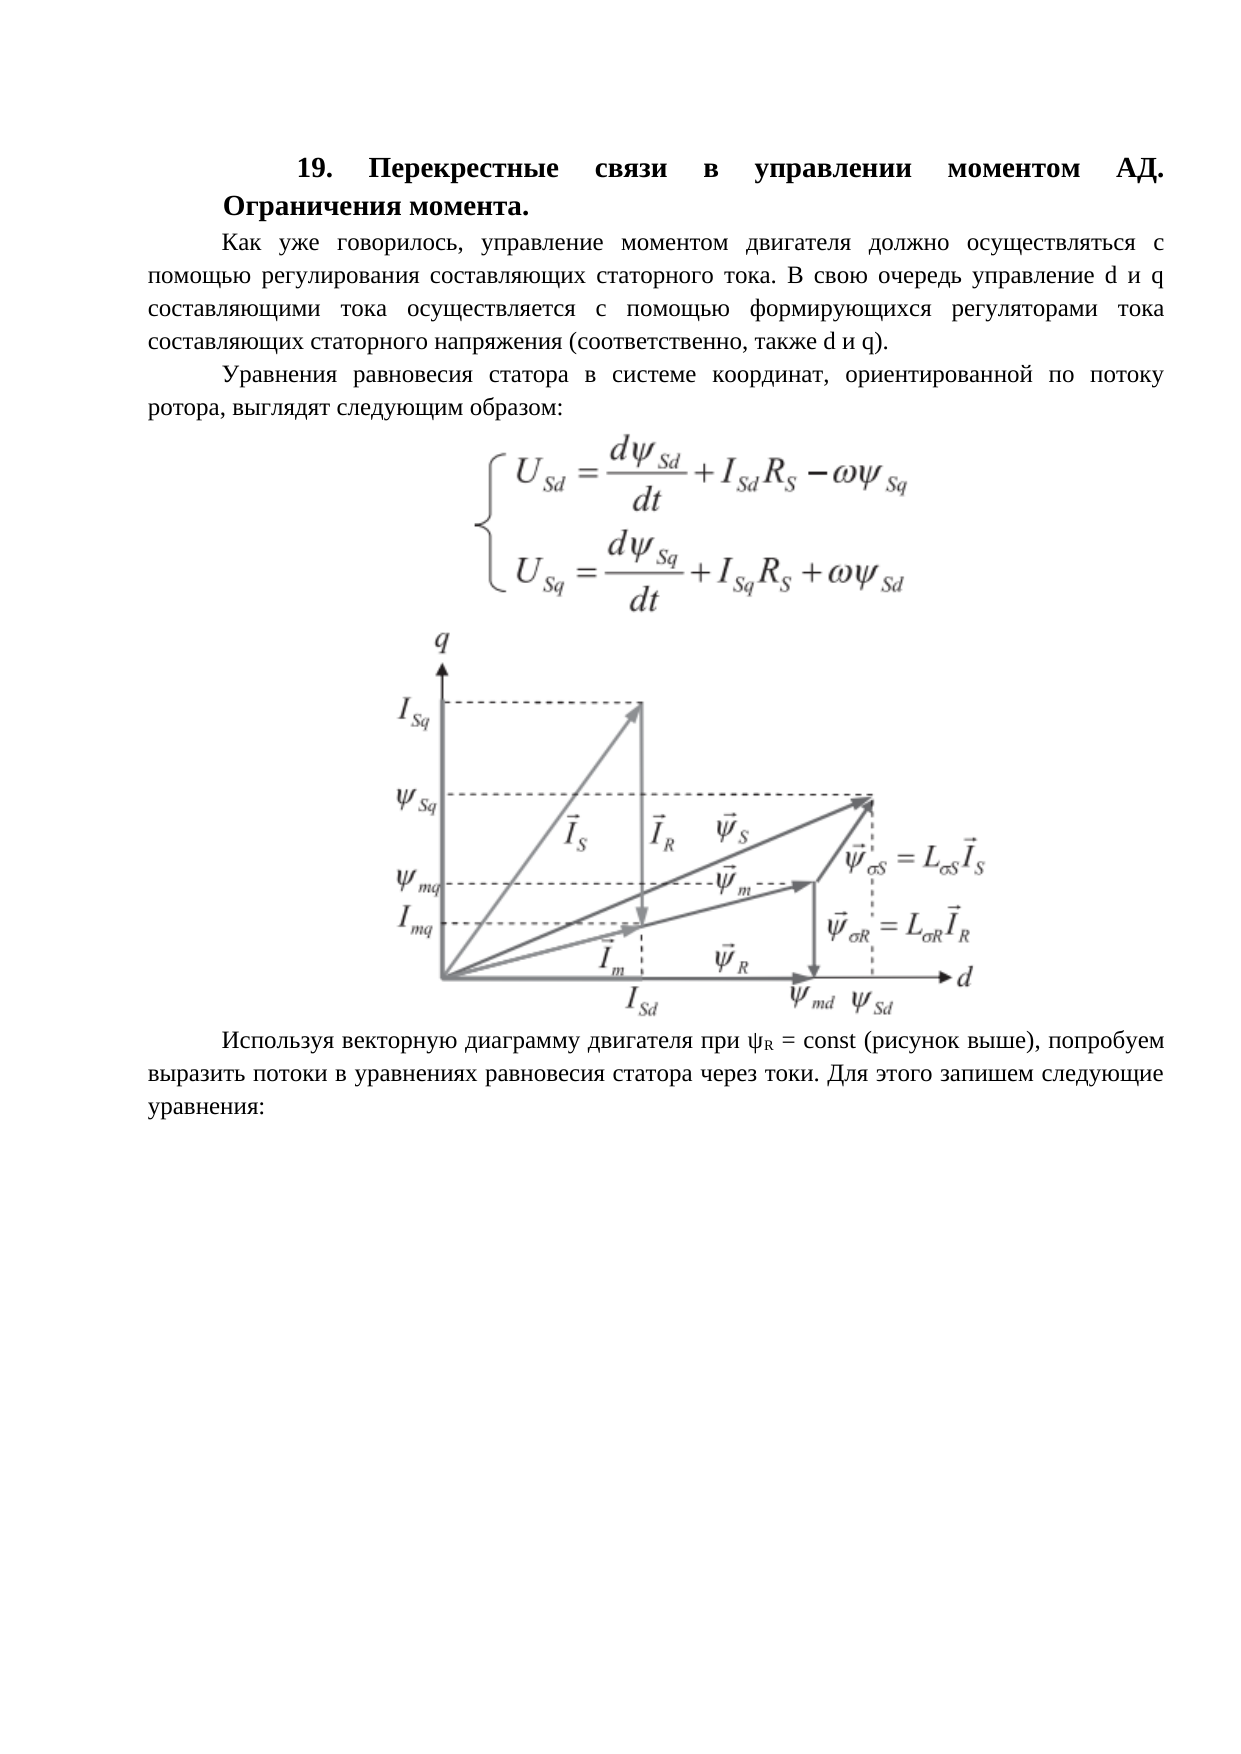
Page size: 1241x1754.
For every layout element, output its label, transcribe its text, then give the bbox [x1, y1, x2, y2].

text Как уже говорилось, управление моментом двигателя должно осуществляться с помощью регулирования составляющих статорного тока. В свою очередь управление d и q составляющими тока осуществляется с помощью формирующихся регуляторами тока составляющих статорного напряжения (соответственно, также d и q). [148, 227, 1165, 355]
subtitle 19. Перекрестные связи в управлении моментом АД. Ограничения момента. [223, 150, 1165, 222]
text Уравнения равновесия статора в системе координат, ориентированной по потоку ротора, выглядят следующим образом: [148, 359, 1165, 421]
text Используя векторную диаграмму двигателя при ψR = const (рисунок выше), попробуем выразить потоки в уравнениях равновесия статора через токи. Для этого запишем следующие уравнения: [148, 1025, 1165, 1119]
picture [392, 425, 994, 1021]
